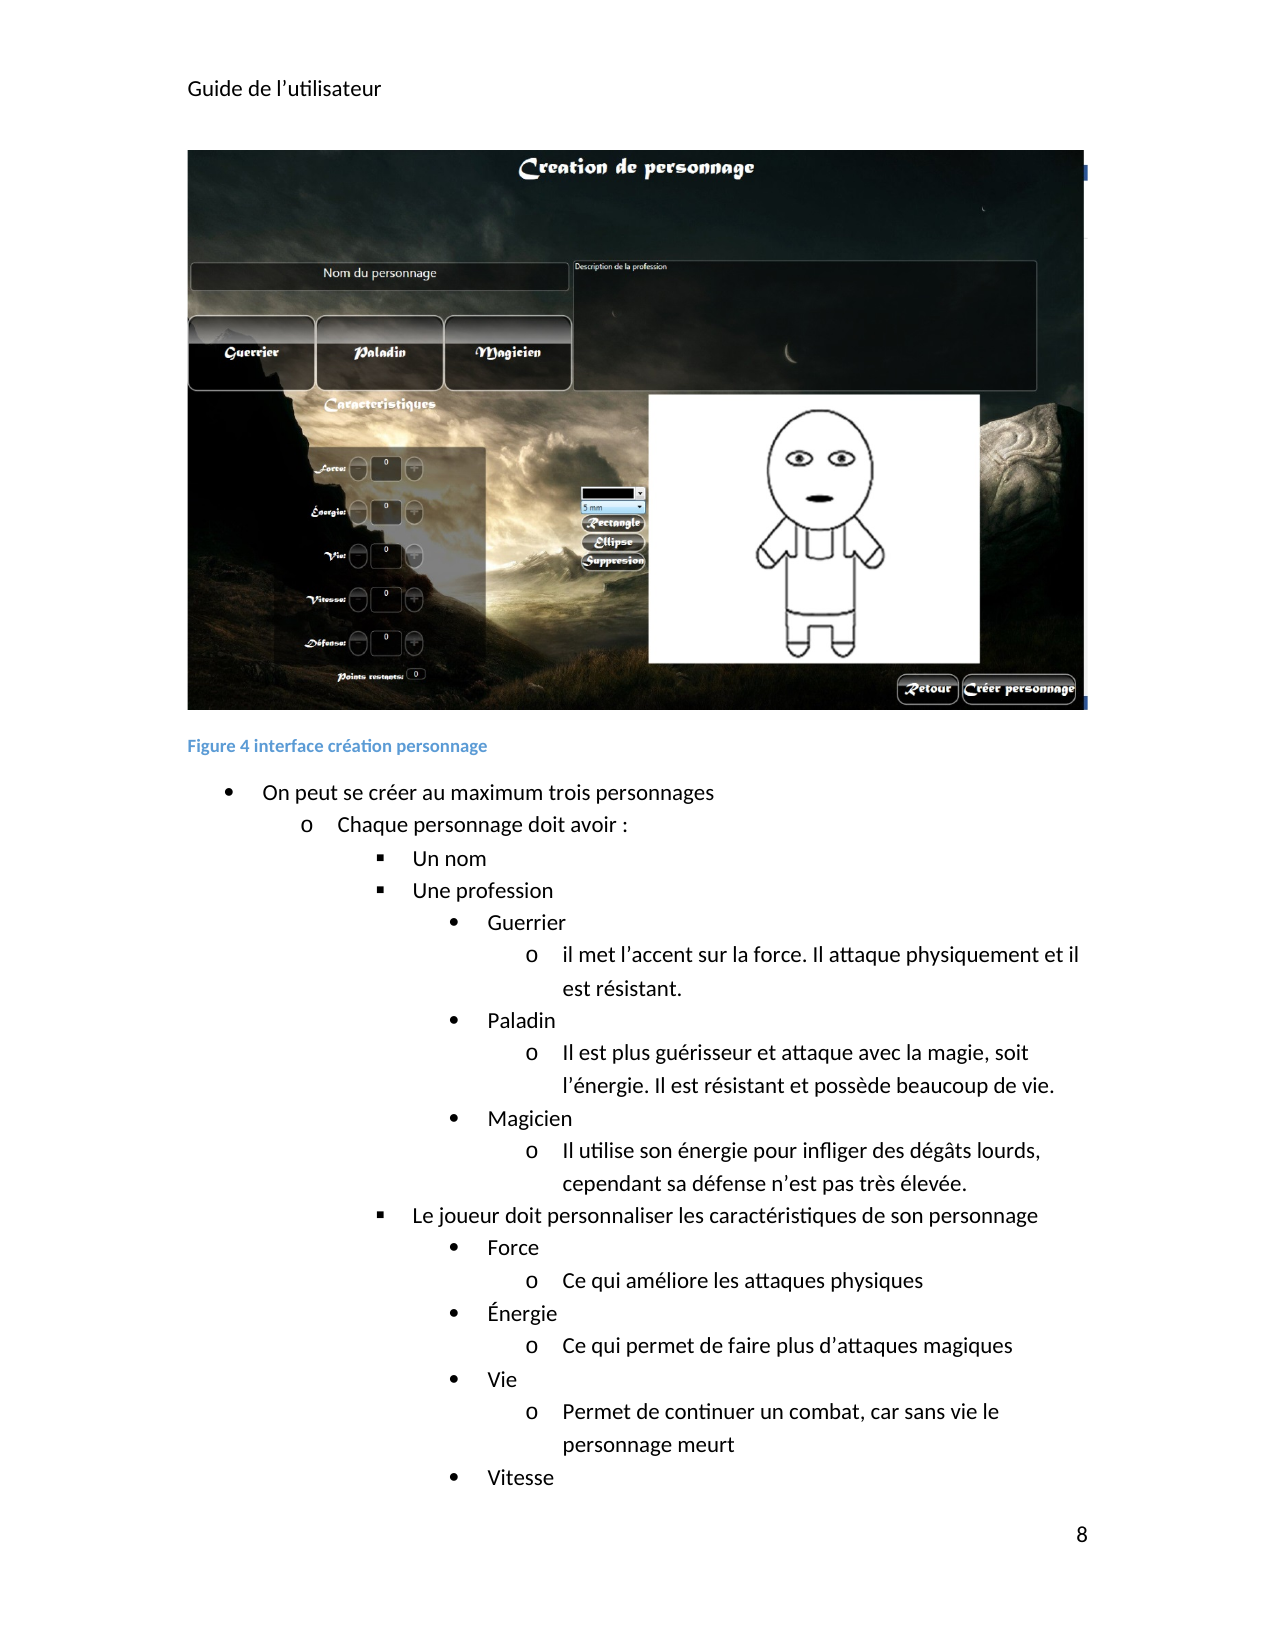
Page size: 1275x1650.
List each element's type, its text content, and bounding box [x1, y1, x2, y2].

list Il utilise son énergie pour infliger des dégâts lourds, cependant sa défense n’est pas très élevée. [525, 1136, 1087, 1197]
list Guerrier [450, 908, 1087, 936]
list Le joueur doit personnaliser les caractéristiques de son personnage [375, 1201, 1087, 1229]
list Ce qui permet de faire plus d’attaques magiques [525, 1331, 1087, 1361]
list Énergie [450, 1299, 1087, 1327]
list Force [450, 1233, 1087, 1262]
list Vitesse [450, 1463, 1087, 1491]
list Une profession [375, 876, 1087, 904]
list Paladin [450, 1006, 1087, 1034]
picture [187, 150, 1088, 710]
list Un nom [375, 844, 1087, 872]
list Permet de continuer un combat, car sans vie le personnage meurt [525, 1397, 1087, 1458]
list Ce qui améliore les attaques physiques [525, 1266, 1087, 1295]
list Vie [450, 1365, 1087, 1393]
list Magicien [450, 1104, 1087, 1132]
list il met l’accent sur la force. Il attaque physiquement et il est résistant. [525, 940, 1087, 1002]
list Il est plus guérisseur et attaque avec la magie, soit l’énergie. Il est résistant et possède beaucoup de vie. [525, 1038, 1087, 1099]
list Chaque personnage doit avoir : [300, 810, 1087, 839]
list On peut se créer au maximum trois personnages [225, 778, 1087, 806]
